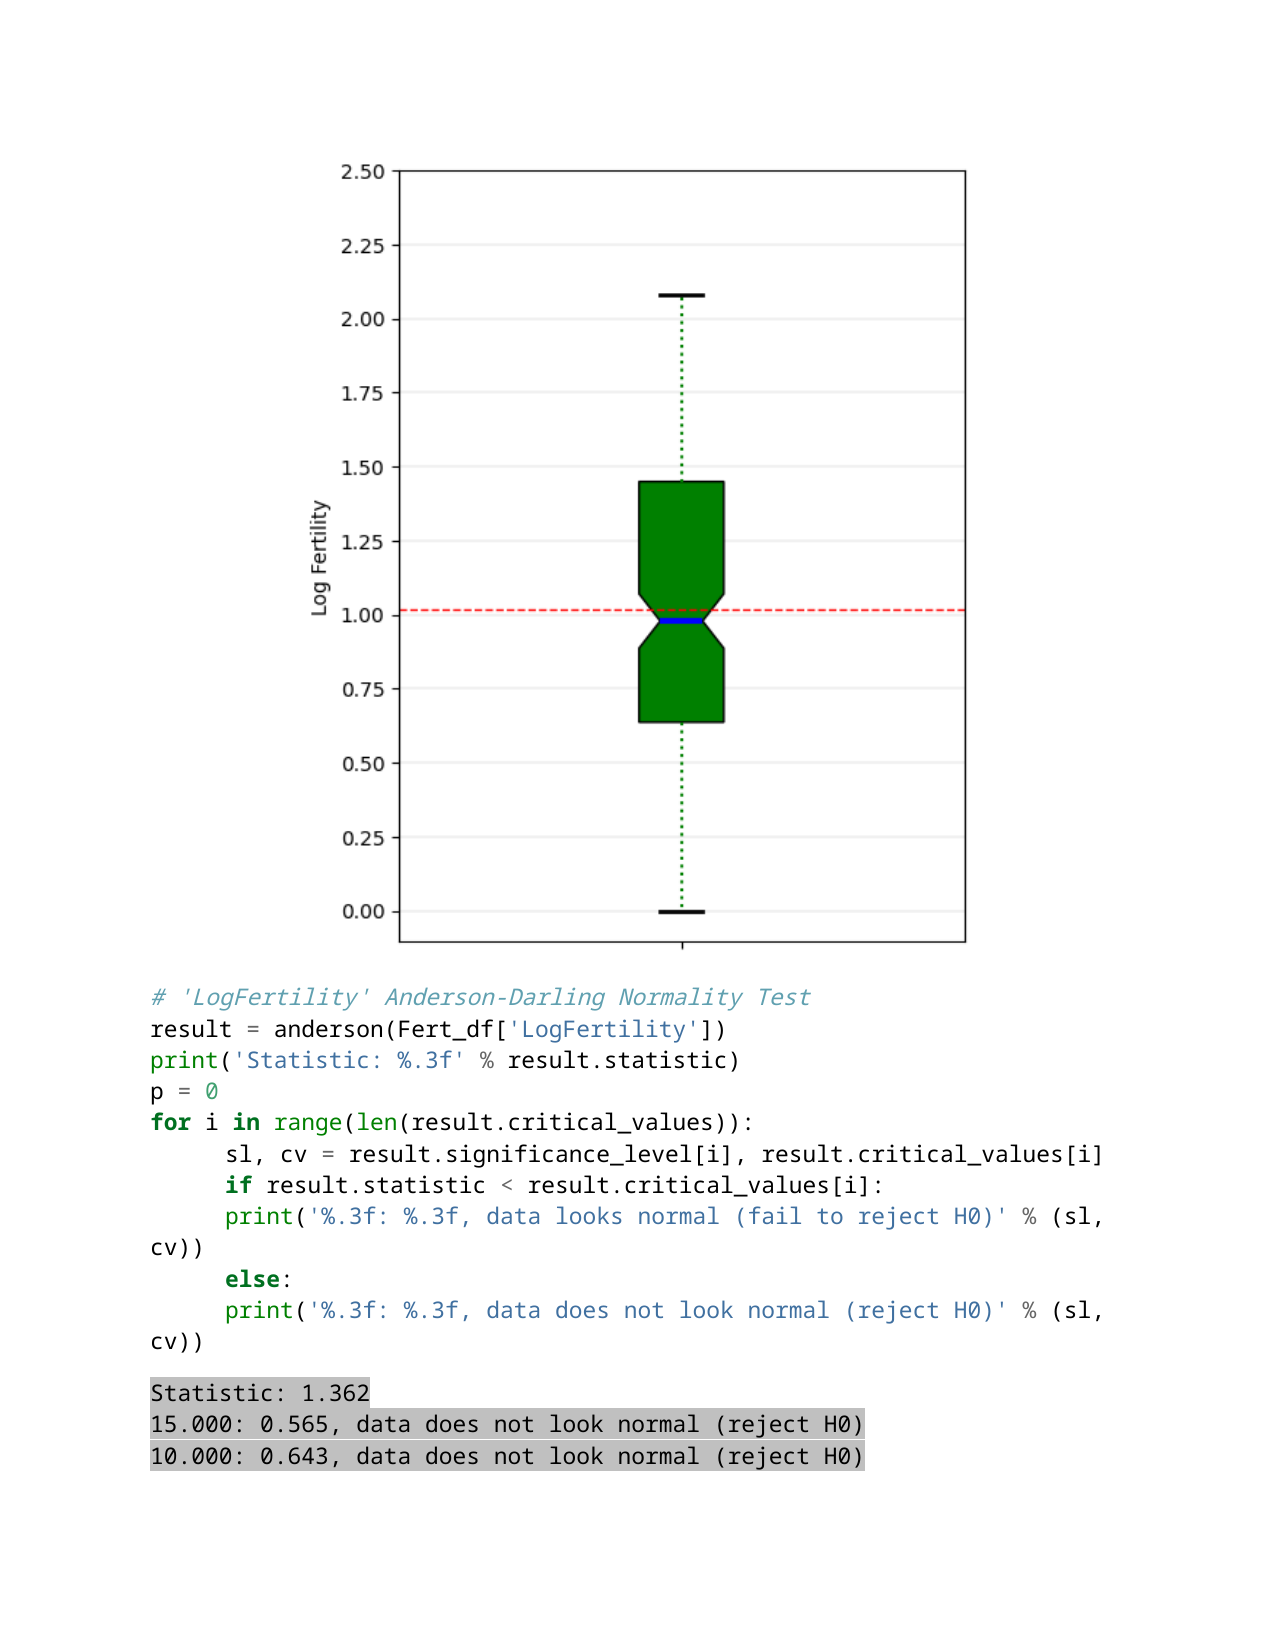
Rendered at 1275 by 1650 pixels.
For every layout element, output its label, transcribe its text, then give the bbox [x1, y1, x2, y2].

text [150, 1377, 1125, 1471]
text # 'LogFertility' Anderson-Darling Normality Test result = anderson(Fert_df['LogFertility']) print('Statistic: %.3f' % result.statistic) p = 0 for i in range(len(result.critical_values)): sl, cv = result.significance_level[i], result.critical_values[i] if result.statistic < result.critical_values[i]: print('%.3f: %.3f, data looks normal (fail to reject H0)' % (sl, cv)) else: print('%.3f: %.3f, data does not look normal (reject H0)' % (sl, cv)) [150, 981, 1125, 1356]
picture [297, 150, 978, 963]
